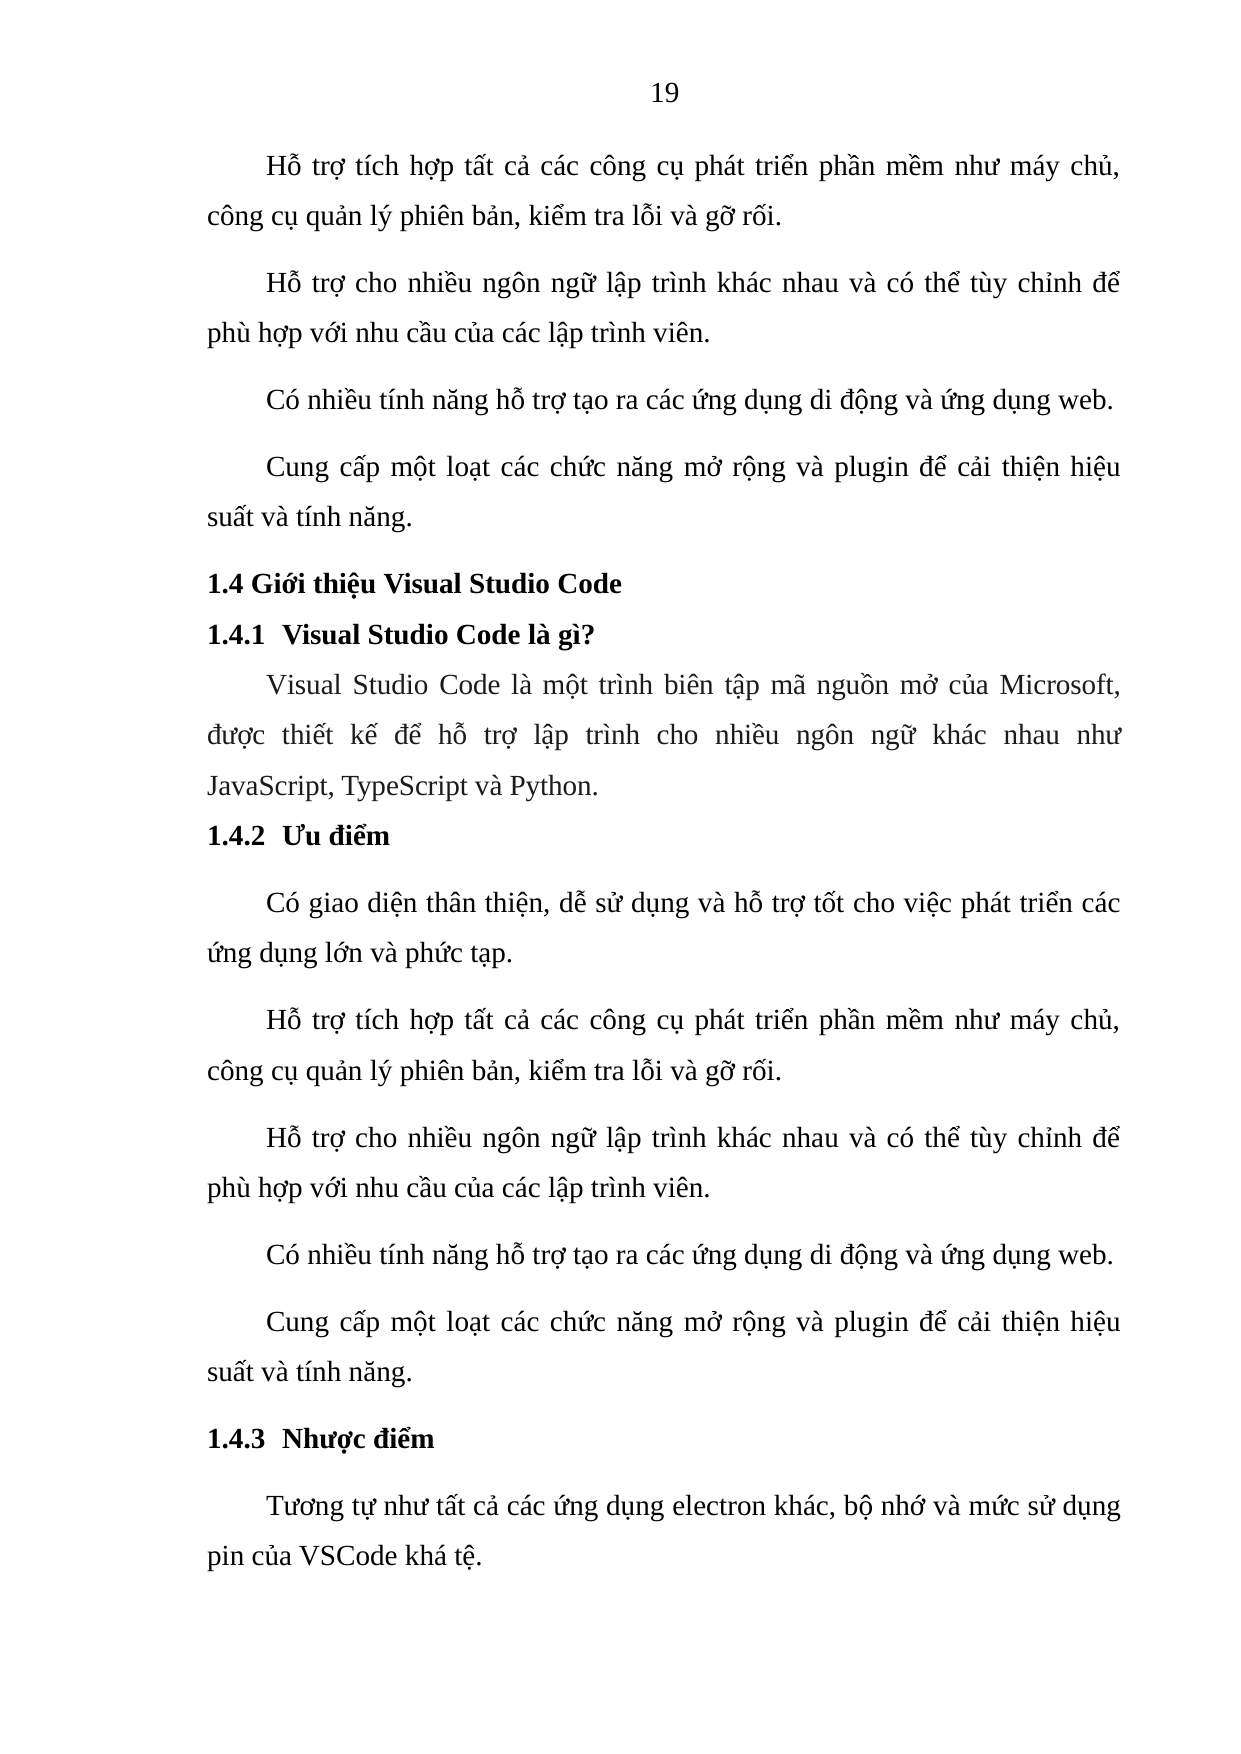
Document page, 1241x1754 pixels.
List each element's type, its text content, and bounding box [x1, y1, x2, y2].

list Nhược điểm [207, 1421, 1122, 1455]
text Cung cấp một loạt các chức năng mở rộng và plugin để cải thiện hiệu suất và tính năng. [207, 449, 1122, 533]
text Hỗ trợ cho nhiều ngôn ngữ lập trình khác nhau và có thể tùy chỉnh để phù hợp với nhu cầu của các lập trình viên. [207, 265, 1122, 349]
text Hỗ trợ tích hợp tất cả các công cụ phát triển phần mềm như máy chủ, công cụ quản lý phiên bản, kiểm tra lỗi và gỡ rối. [207, 148, 1122, 232]
text Cung cấp một loạt các chức năng mở rộng và plugin để cải thiện hiệu suất và tính năng. [207, 1304, 1122, 1388]
text Tương tự như tất cả các ứng dụng electron khác, bộ nhớ và mức sử dụng pin của VSCode khá tệ. [207, 1488, 1122, 1572]
text Có nhiều tính năng hỗ trợ tạo ra các ứng dụng di động và ứng dụng web. [207, 382, 1122, 416]
list Visual Studio Code là một trình biên tập mã nguồn mở của Microsoft, được thiết kế để hỗ trợ lập trình cho nhiều ngôn ngữ khác nhau như JavaScript, TypeScript và Python. [207, 667, 1122, 718]
text Hỗ trợ cho nhiều ngôn ngữ lập trình khác nhau và có thể tùy chỉnh để phù hợp với nhu cầu của các lập trình viên. [207, 1120, 1122, 1203]
list Visual Studio Code là một trình biên tập mã nguồn mở của Microsoft, được thiết kế để hỗ trợ lập trình cho nhiều ngôn ngữ khác nhau như JavaScript, TypeScript và Python. [207, 751, 1122, 801]
text Có giao diện thân thiện, dễ sử dụng và hỗ trợ tốt cho việc phát triển các ứng dụng lớn và phức tạp. [207, 885, 1122, 969]
text Có nhiều tính năng hỗ trợ tạo ra các ứng dụng di động và ứng dụng web. [207, 1237, 1122, 1271]
list Ưu điểm [207, 818, 1122, 852]
list Visual Studio Code là gì? [207, 617, 1122, 650]
subtitle Giới thiệu Visual Studio Code [207, 567, 1122, 600]
text Hỗ trợ tích hợp tất cả các công cụ phát triển phần mềm như máy chủ, công cụ quản lý phiên bản, kiểm tra lỗi và gỡ rối. [207, 1002, 1122, 1086]
